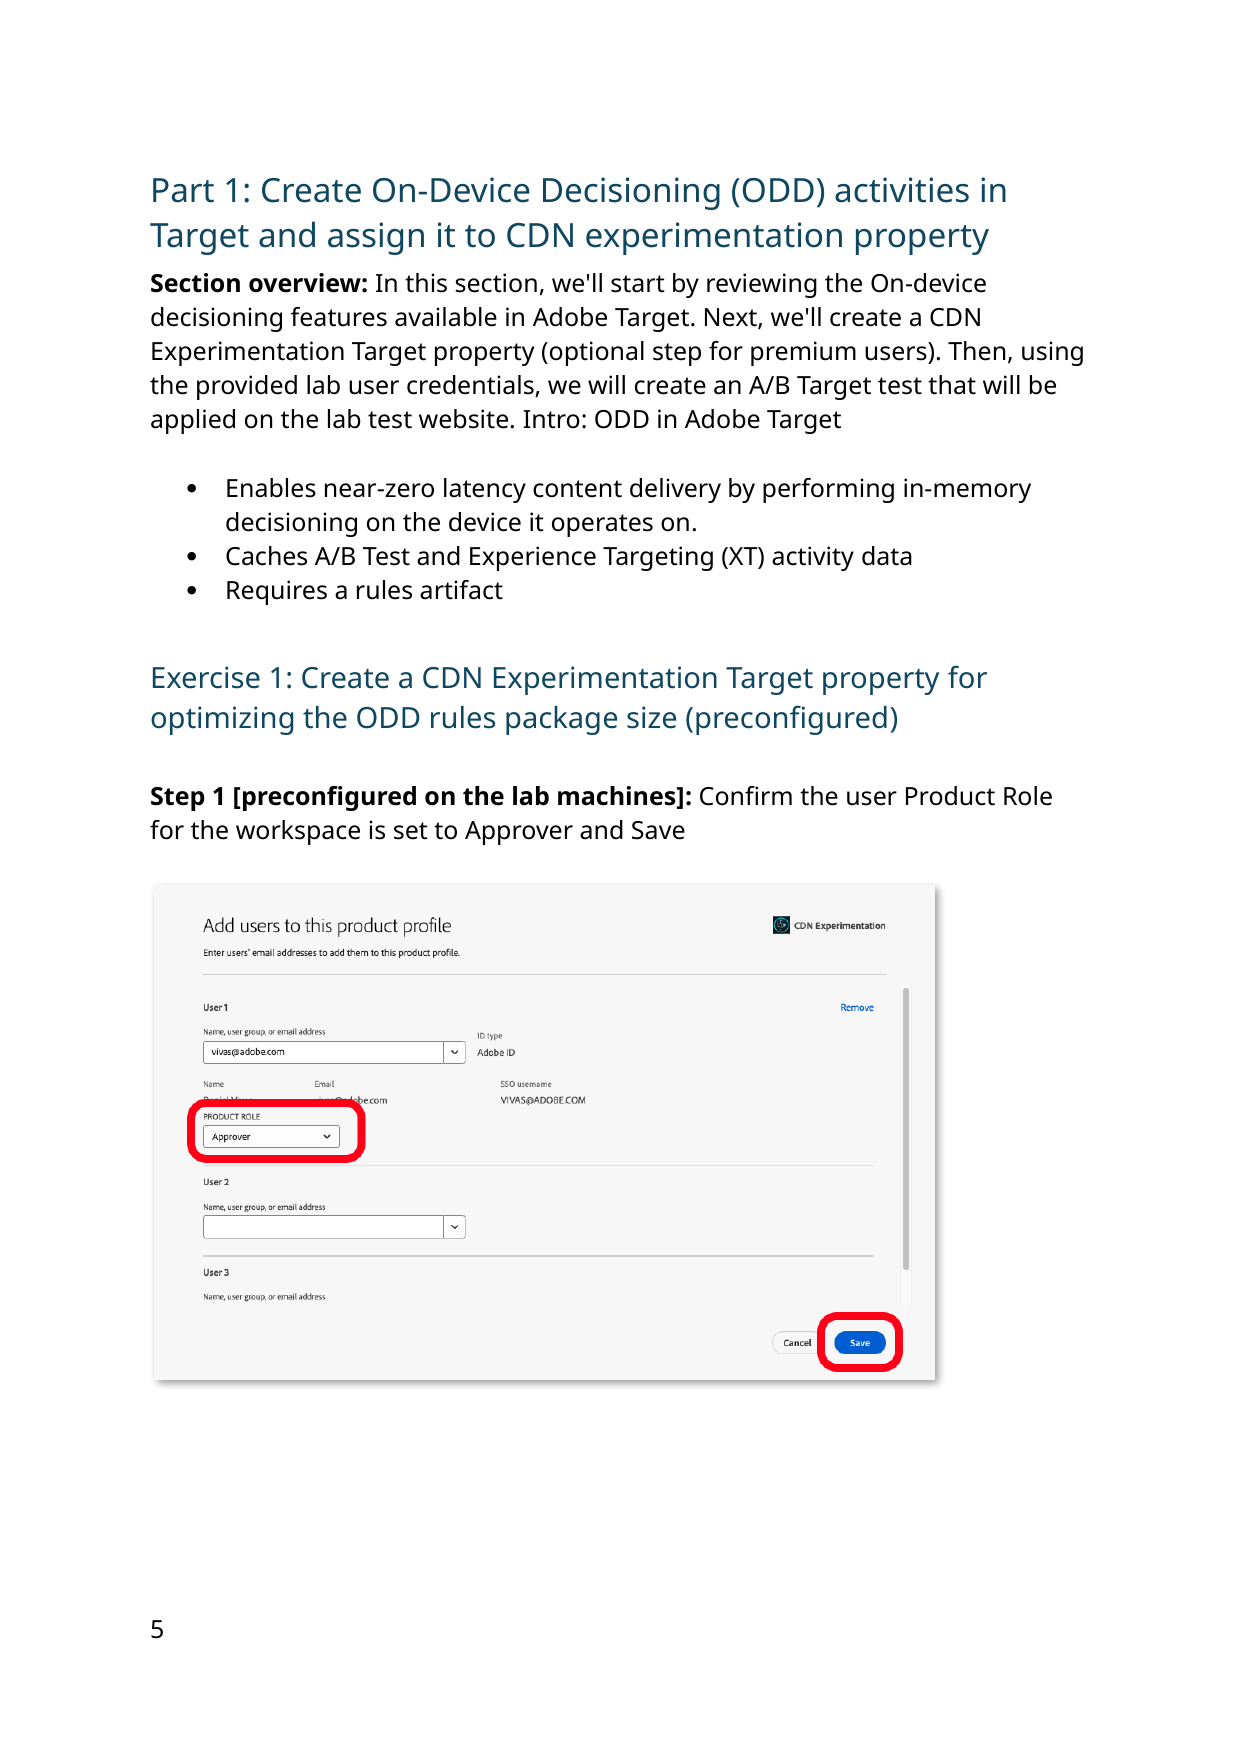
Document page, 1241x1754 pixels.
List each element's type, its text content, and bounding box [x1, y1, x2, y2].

subtitle Exercise 1: Create a CDN Experimentation Target property for optimizing the ODD rules package size (preconfigured) [150, 657, 1090, 737]
subtitle Part 1: Create On-Device Decisioning (ODD) activities in Target and assign it to CDN experimentation property [150, 167, 1090, 257]
picture [154, 885, 935, 1380]
list Requires a rules artifact [187, 572, 1090, 606]
text Step 1 [preconfigured on the lab machines]: Confirm the user Product Role for the workspace is set to Approver and Save [150, 779, 1090, 847]
list Caches A/B Test and Experience Targeting (XT) activity data [187, 538, 1090, 572]
text Section overview: In this section, we'll start by reviewing the On-device decisioning features available in Adobe Target. Next, we'll create a CDN Experimentation Target property (optional step for premium users). Then, using the provided lab user credentials, we will create an A/B Target test that will be applied on the lab test website. Intro: ODD in Adobe Target [150, 266, 1090, 436]
list Enables near-zero latency content delivery by performing in-memory decisioning on the device it operates on. [187, 470, 1090, 538]
